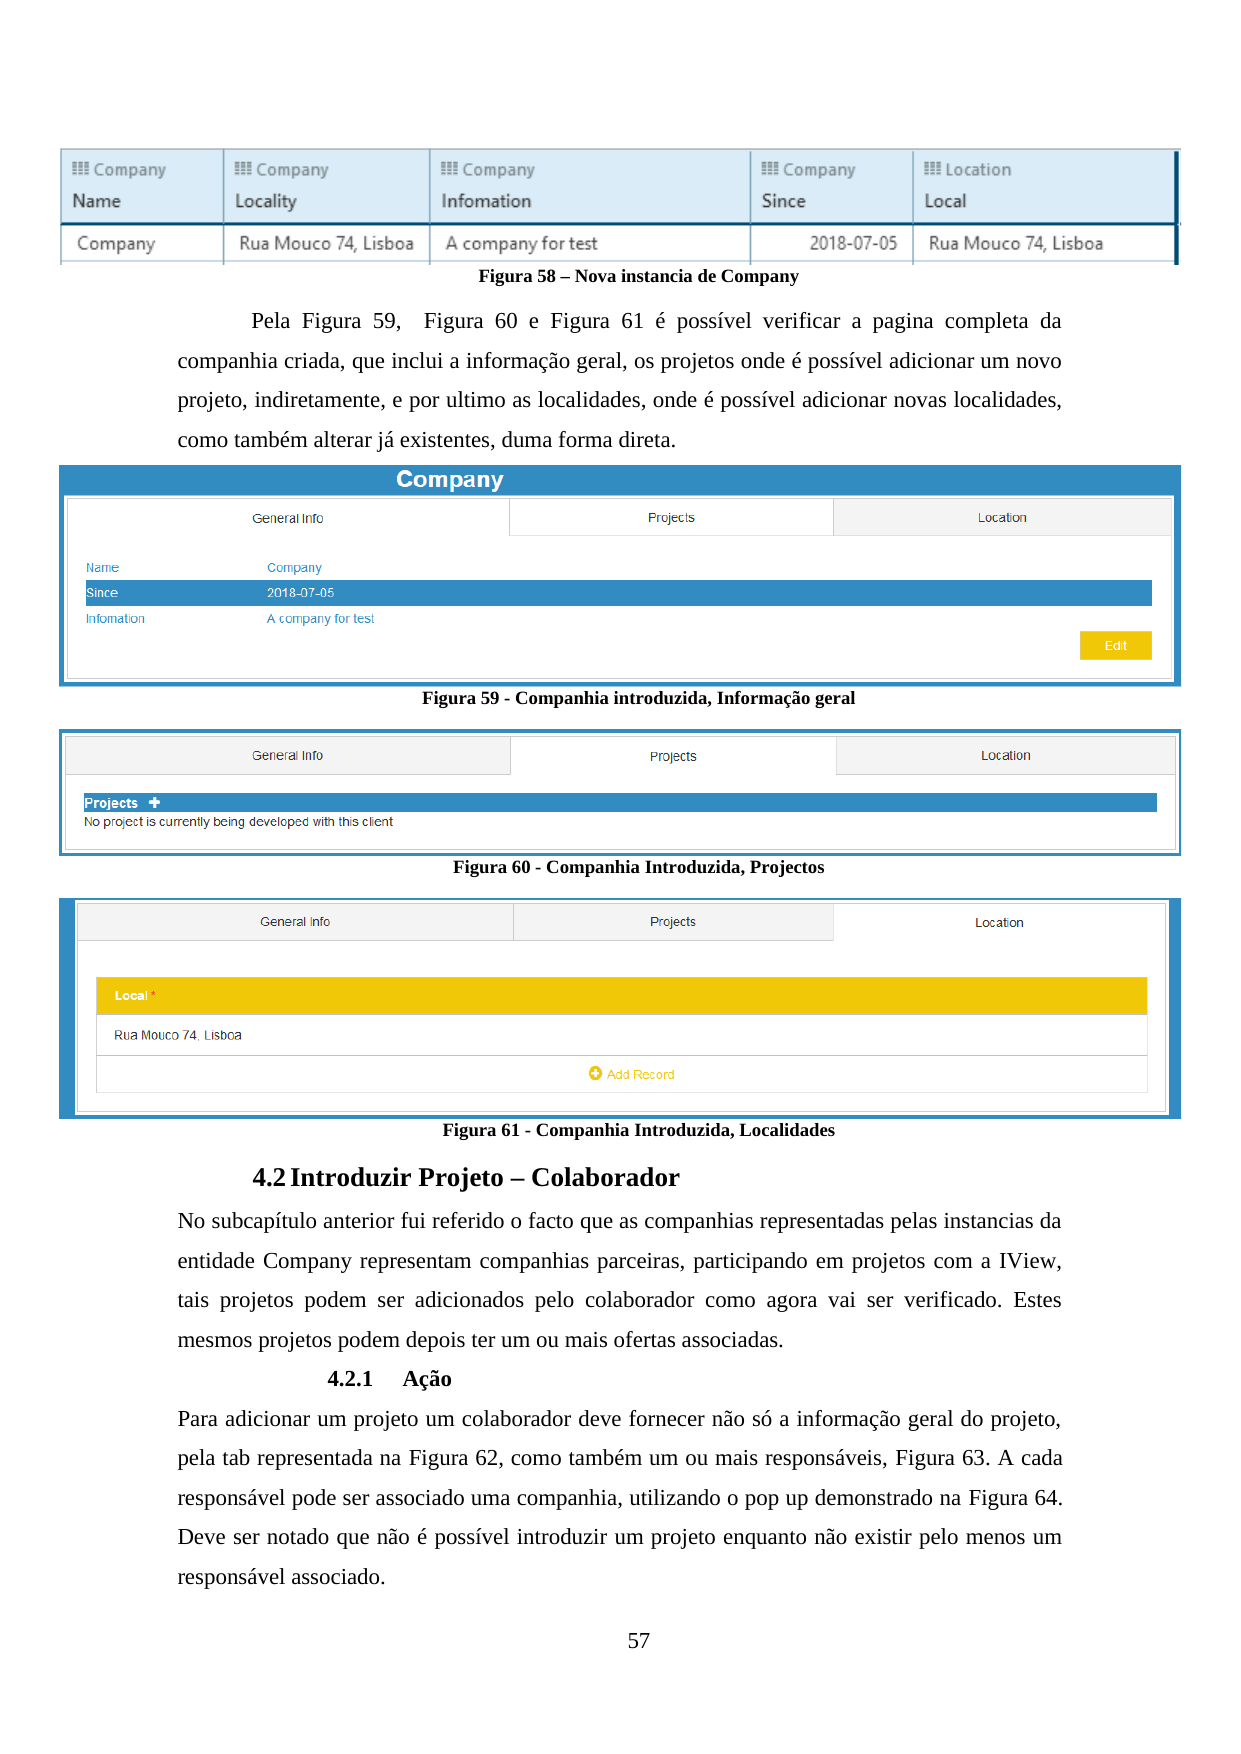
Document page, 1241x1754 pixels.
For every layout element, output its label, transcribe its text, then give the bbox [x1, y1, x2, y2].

text Figura 58 – Nova instancia de Company [177, 265, 1063, 286]
picture [59, 729, 1182, 856]
text Figura 61 - Companhia Introduzida, Localidades [177, 1119, 1063, 1140]
text Pela Figura 57, Figura 58 e Figura 59 é possível verificar a pagina completa da companhia criada, que inclui a informação geral, os projetos onde é possível adicionar um novo projeto, indiretamente, e por ultimo as localidades, onde é possível adicionar novas localidades, como também alterar já existentes, duma forma direta. [177, 307, 1063, 452]
picture [59, 147, 1182, 265]
picture [59, 898, 1182, 1119]
subtitle Introduzir Projeto – Colaborador [252, 1161, 1063, 1192]
list Ação [327, 1366, 1063, 1392]
text Figura 60 - Companhia Introduzida, Projectos [177, 856, 1063, 877]
picture [59, 465, 1182, 687]
text Figura 59 - Companhia introduzida, Informação geral [177, 687, 1063, 709]
text No subcapítulo anterior fui referido o facto que as companhias representadas pelas instancias da entidade Company representam companhias parceiras, participando em projetos com a IView, tais projetos podem ser adicionados pelo colaborador como agora vai ser verificado. Estes mesmos projetos podem depois ter um ou mais ofertas associadas. [177, 1208, 1063, 1352]
text Para adicionar um projeto um colaborador deve fornecer não só a informação geral do projeto, pela tab representada na Figura 60, como também um ou mais responsáveis, Figura 61. A cada responsável pode ser associado uma companhia, utilizando o pop up demonstrado na Figura 62. Deve ser notado que não é possível introduzir um projeto enquanto não existir pelo menos um responsável associado. [177, 1405, 1063, 1589]
